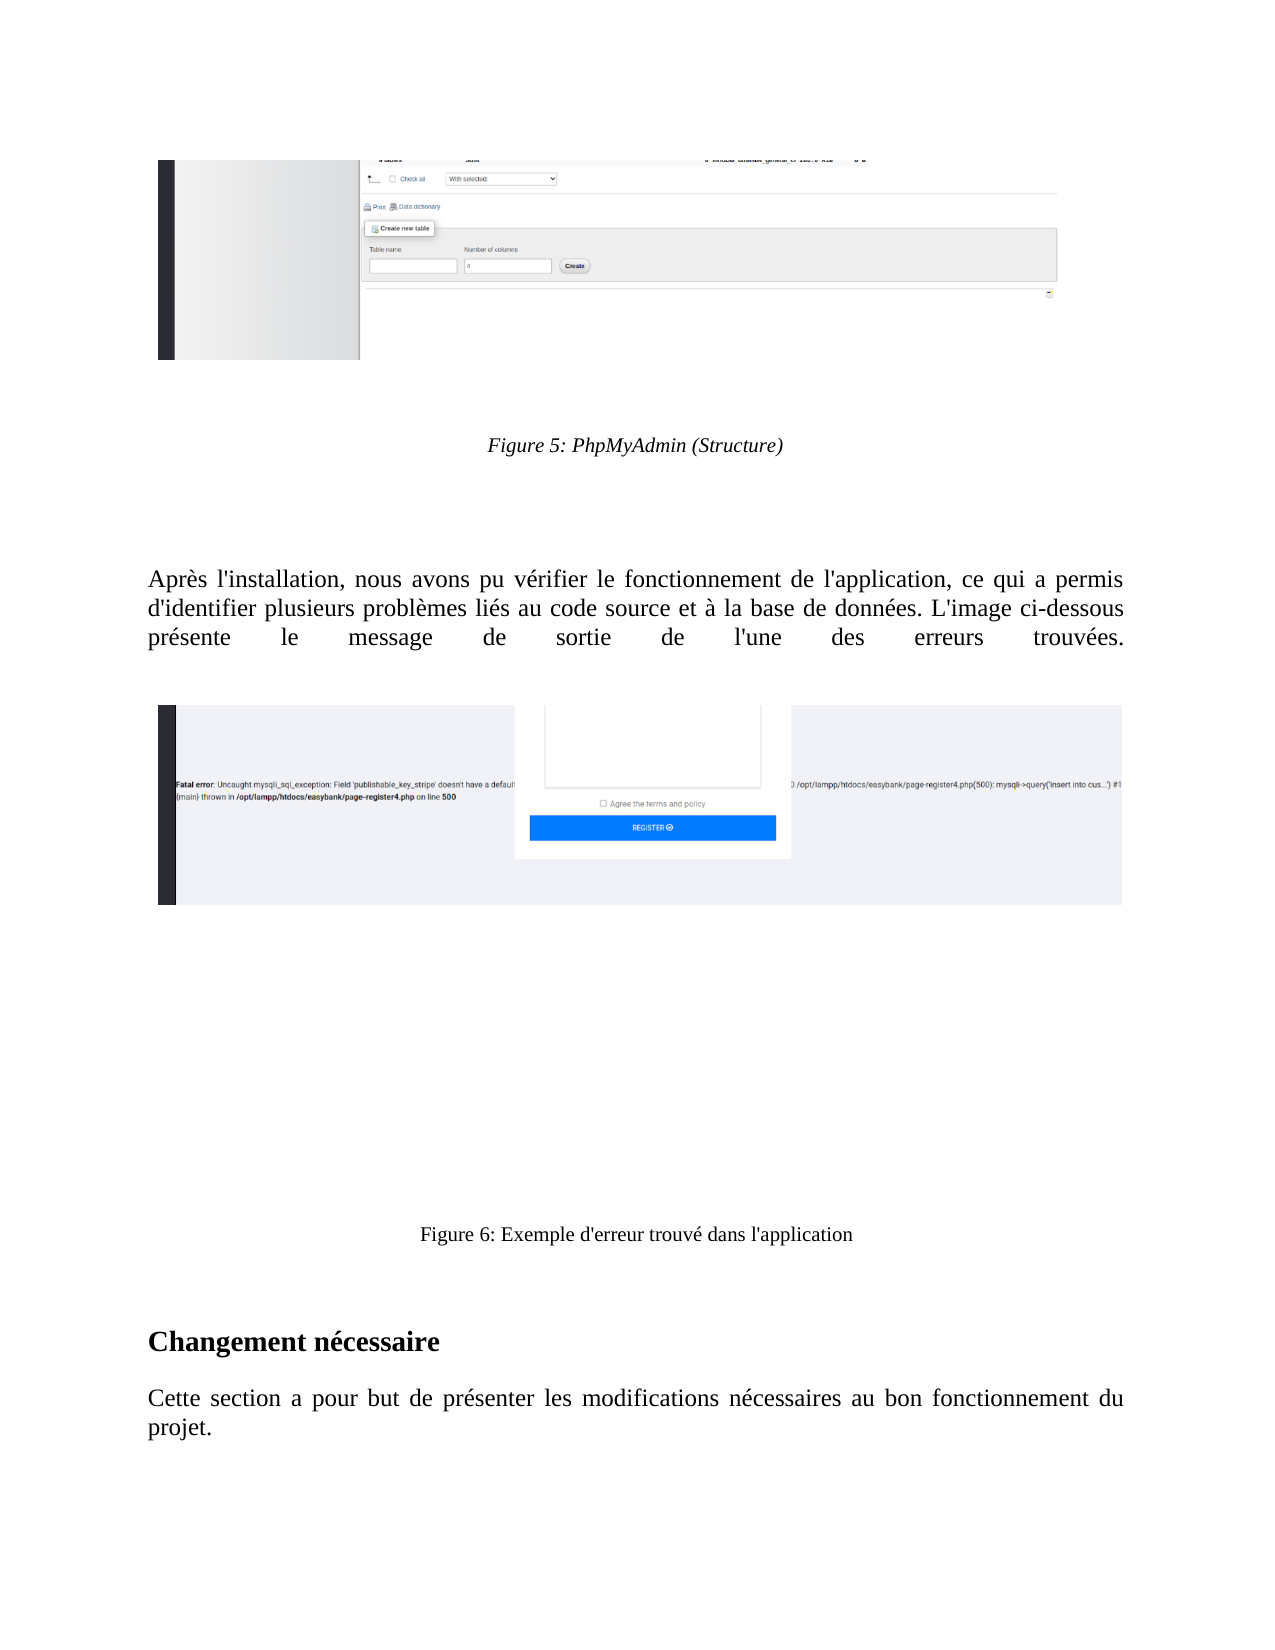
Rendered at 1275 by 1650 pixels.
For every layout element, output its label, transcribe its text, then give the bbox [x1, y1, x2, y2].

table_header [148, 695, 1125, 1209]
picture [158, 160, 1059, 360]
text Cette section a pour but de présenter les modifications nécessaires au bon fonctionnement du projet. [148, 1383, 1125, 1441]
table_header [148, 150, 1125, 420]
text Après l'installation, nous avons pu vérifier le fonctionnement de l'application, ce qui a permis d'identifier plusieurs problèmes liés au code source et à la base de données. L'image ci-dessous présente le message de sortie de l'une des erreurs trouvées. [148, 564, 1125, 678]
subtitle Changement nécessaire [148, 1324, 1125, 1358]
picture [158, 705, 1123, 905]
table_cell Figure 6: Exemple d'erreur trouvé dans l'application [148, 1209, 1125, 1267]
table_cell Figure 5: PhpMyAdmin (Structure) [148, 420, 1125, 478]
